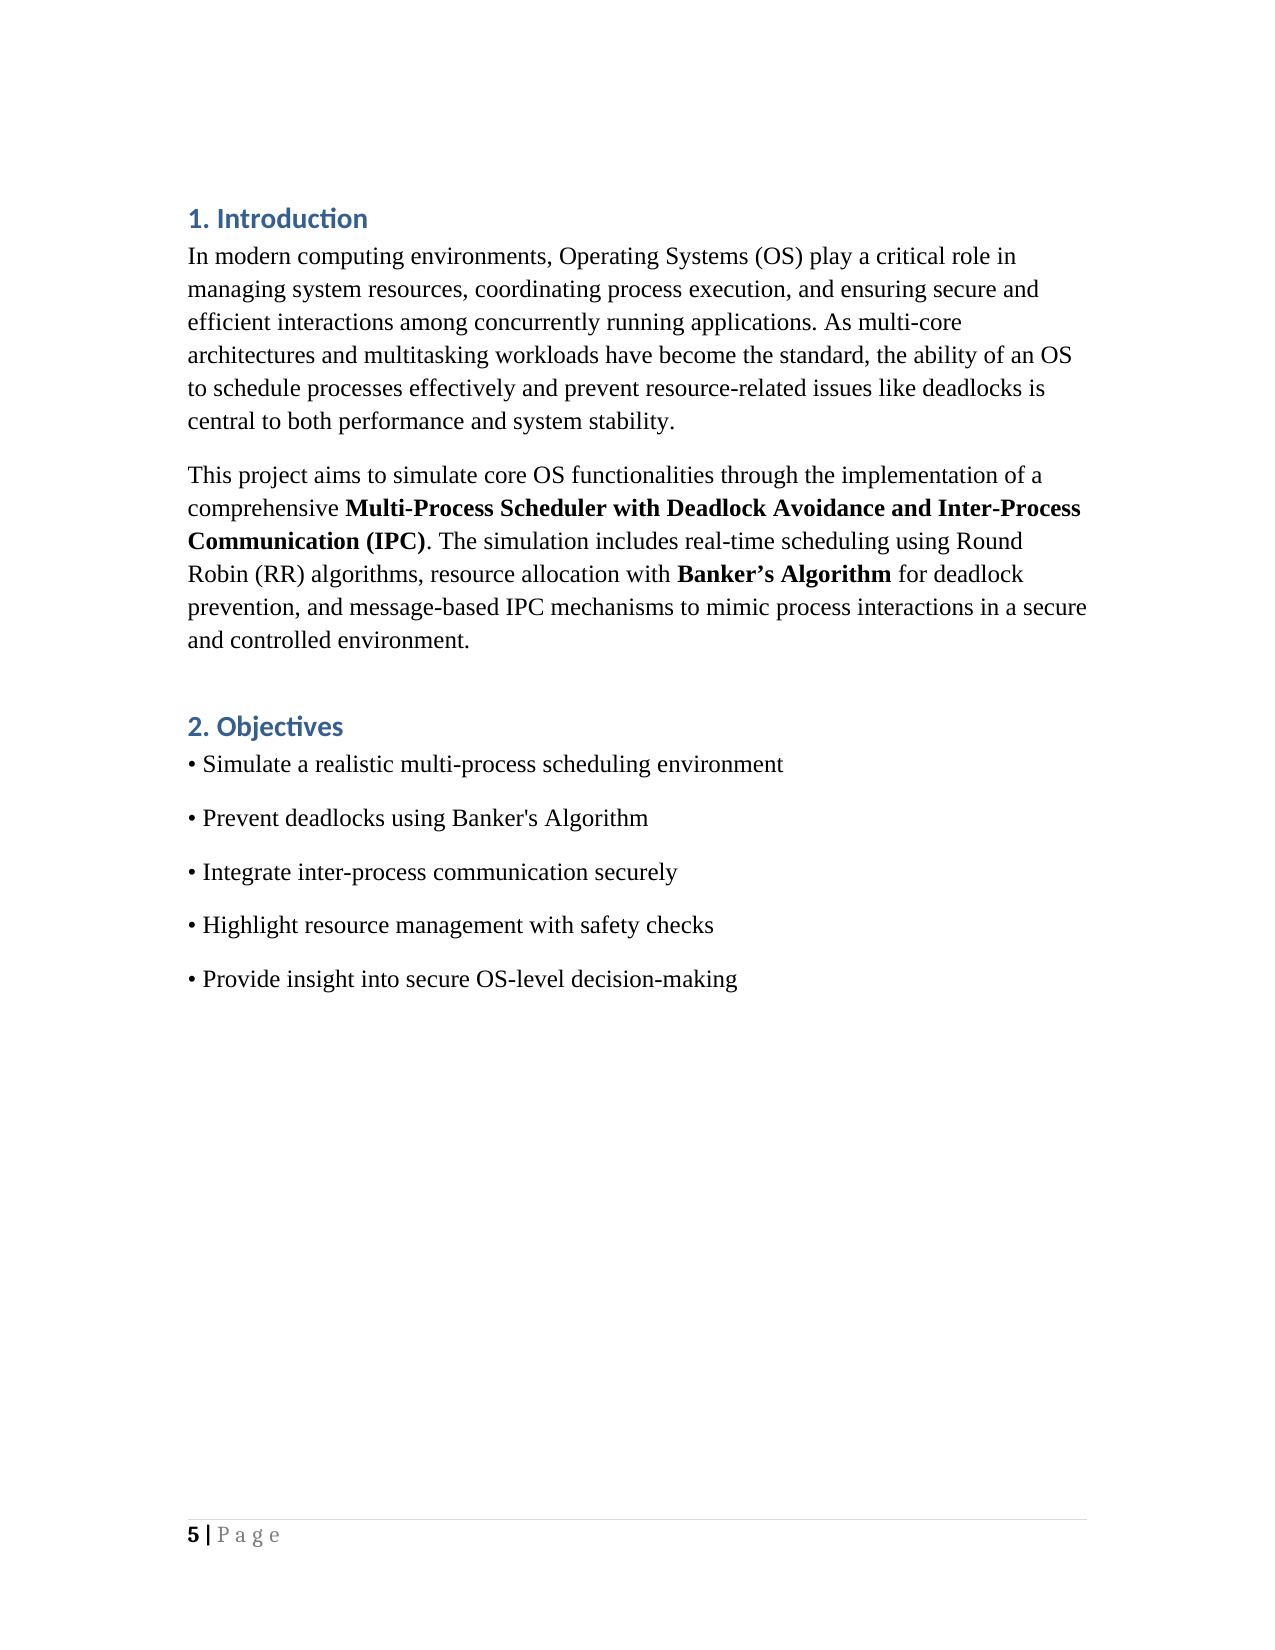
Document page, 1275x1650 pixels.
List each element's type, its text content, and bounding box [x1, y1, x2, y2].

text • Integrate inter-process communication securely [187, 857, 1087, 885]
text In modern computing environments, Operating Systems (OS) play a critical role in managing system resources, coordinating process execution, and ensuring secure and efficient interactions among concurrently running applications. As multi-core architectures and multitasking workloads have become the standard, the ability of an OS to schedule processes effectively and prevent resource-related issues like deadlocks is central to both performance and system stability. [187, 241, 1087, 435]
text • Highlight resource management with safety checks [187, 911, 1087, 939]
text • Prevent deadlocks using Banker's Algorithm [187, 803, 1087, 832]
text • Simulate a realistic multi-process scheduling environment [187, 749, 1087, 778]
text • Provide insight into secure OS-level decision-making [187, 964, 1087, 993]
subtitle 2. Objectives [187, 708, 1087, 744]
subtitle 1. Introduction [187, 200, 1087, 236]
text This project aims to simulate core OS functionalities through the implementation of a comprehensive Multi-Process Scheduler with Deadlock Avoidance and Inter-Process Communication (IPC). The simulation includes real-time scheduling using Round Robin (RR) algorithms, resource allocation with Banker’s Algorithm for deadlock prevention, and message-based IPC mechanisms to mimic process interactions in a secure and controlled environment. [187, 460, 1087, 654]
